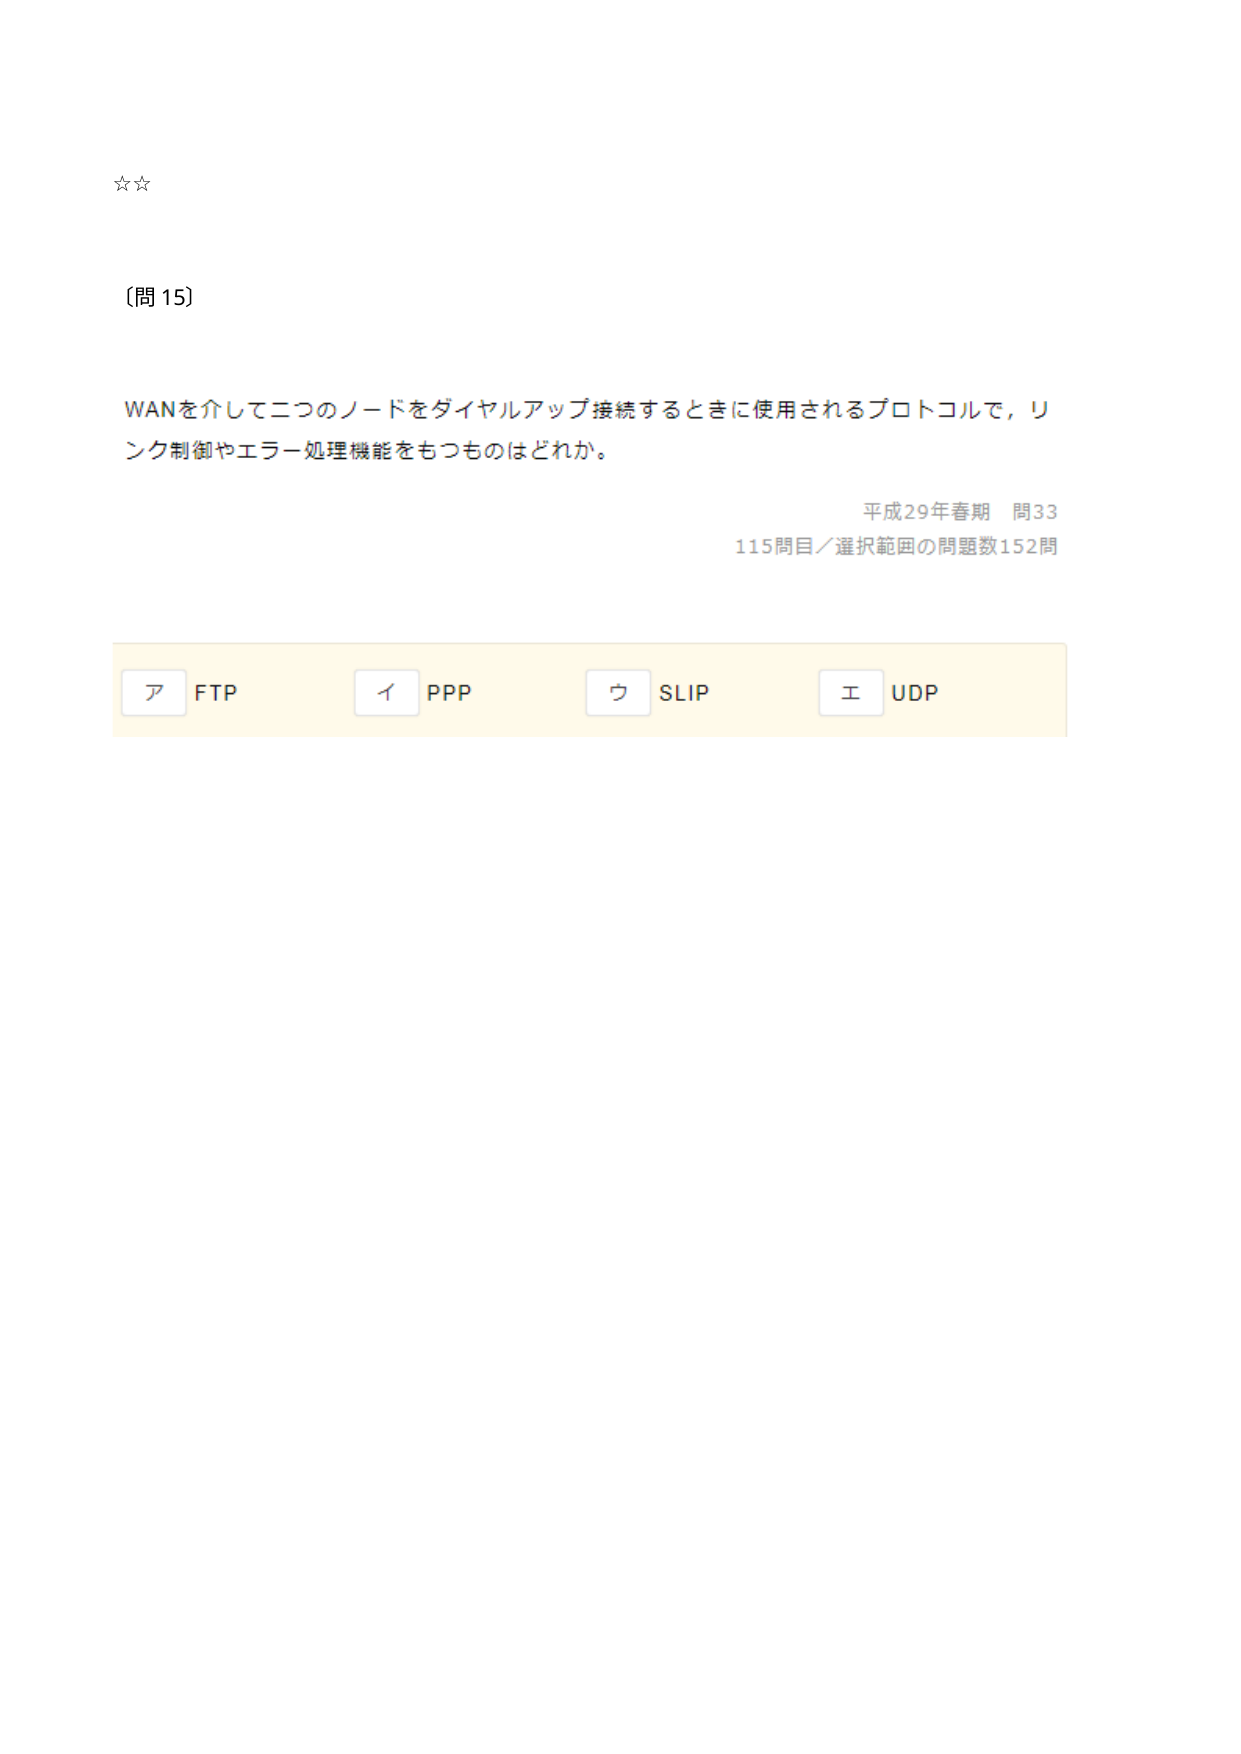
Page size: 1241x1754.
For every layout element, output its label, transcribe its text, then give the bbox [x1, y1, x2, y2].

text ☆☆ [112, 164, 1128, 202]
text 〔問15〕 [112, 277, 1128, 314]
picture [112, 389, 1069, 737]
